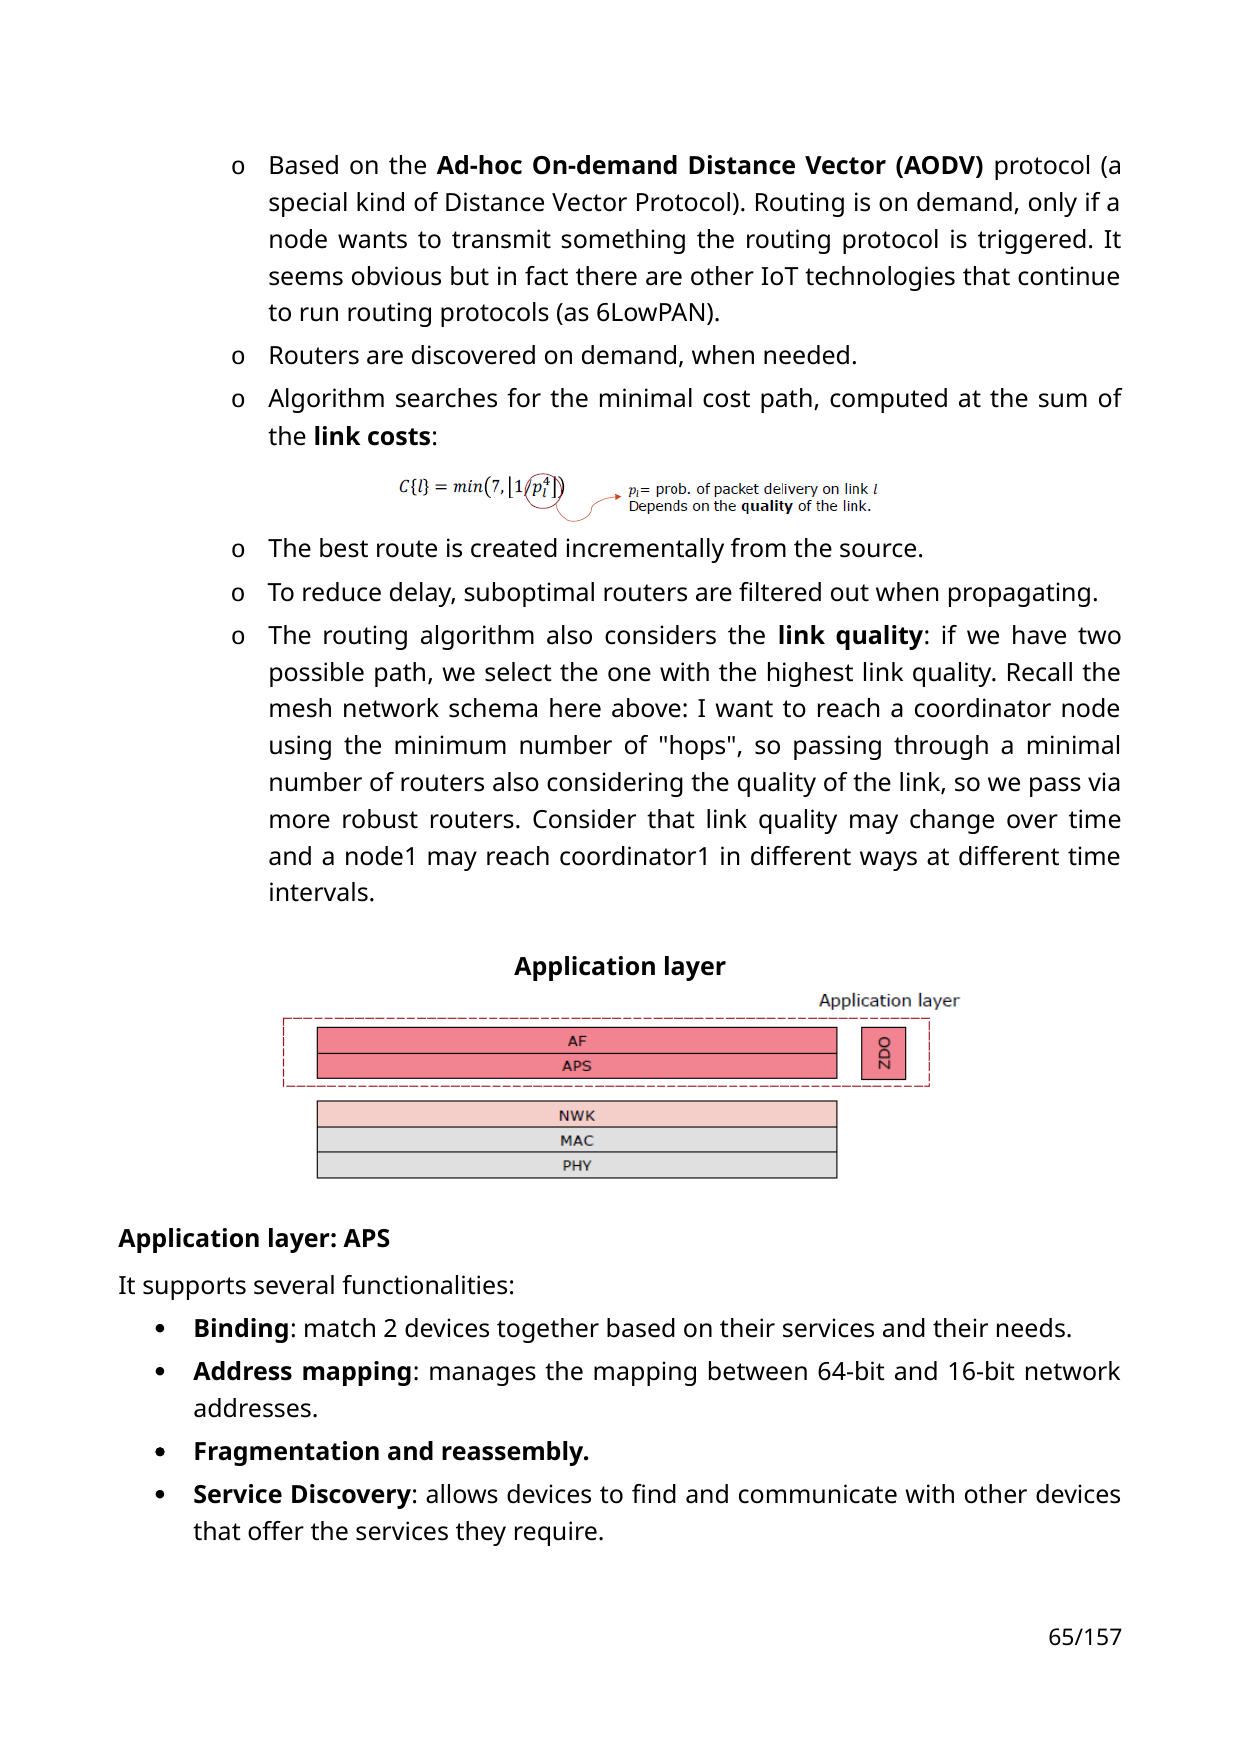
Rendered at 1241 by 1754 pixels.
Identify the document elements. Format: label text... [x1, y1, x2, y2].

list Address mapping: manages the mapping between 64-bit and 16-bit network addresses. [156, 1354, 1122, 1425]
text It supports several functionalities: [118, 1268, 1122, 1302]
list Fragmentation and reassembly. [156, 1434, 1122, 1468]
text Application layer [118, 948, 1122, 983]
list Service Discovery: allows devices to find and communicate with other devices that offer the services they require. [156, 1477, 1122, 1548]
list Routers are discovered on demand, when needed. [231, 338, 1122, 372]
list To reduce delay, suboptimal routers are filtered out when propagating. [230, 574, 1122, 608]
picture [386, 455, 891, 529]
list Algorithm searches for the minimal cost path, computed at the sum of the link costs: [231, 381, 1122, 452]
list Based on the Ad-hoc On-demand Distance Vector (AODV) protocol (a special kind of Distance Vector Protocol). Routing is on demand, only if a node wants to transmit something the routing protocol is triggered. It seems obvious but in fact there are other IoT technologies that continue to run routing protocols (as 6LowPAN). [231, 148, 1122, 329]
list The routing algorithm also considers the link quality: if we have two possible path, we select the one with the highest link quality. Recall the mesh network schema here above: I want to reach a coordinator node using the minimum number of "hops", so passing through a minimal number of routers also considering the quality of the link, so we pass via more robust routers. Consider that link quality may change over time and a node1 may reach coordinator1 in different ways at different time intervals. [231, 617, 1122, 909]
picture [274, 991, 966, 1182]
list Binding: match 2 devices together based on their services and their needs. [156, 1311, 1122, 1345]
text Application layer: APS [118, 1221, 1122, 1255]
list The best route is created incrementally from the source. [231, 531, 1122, 565]
